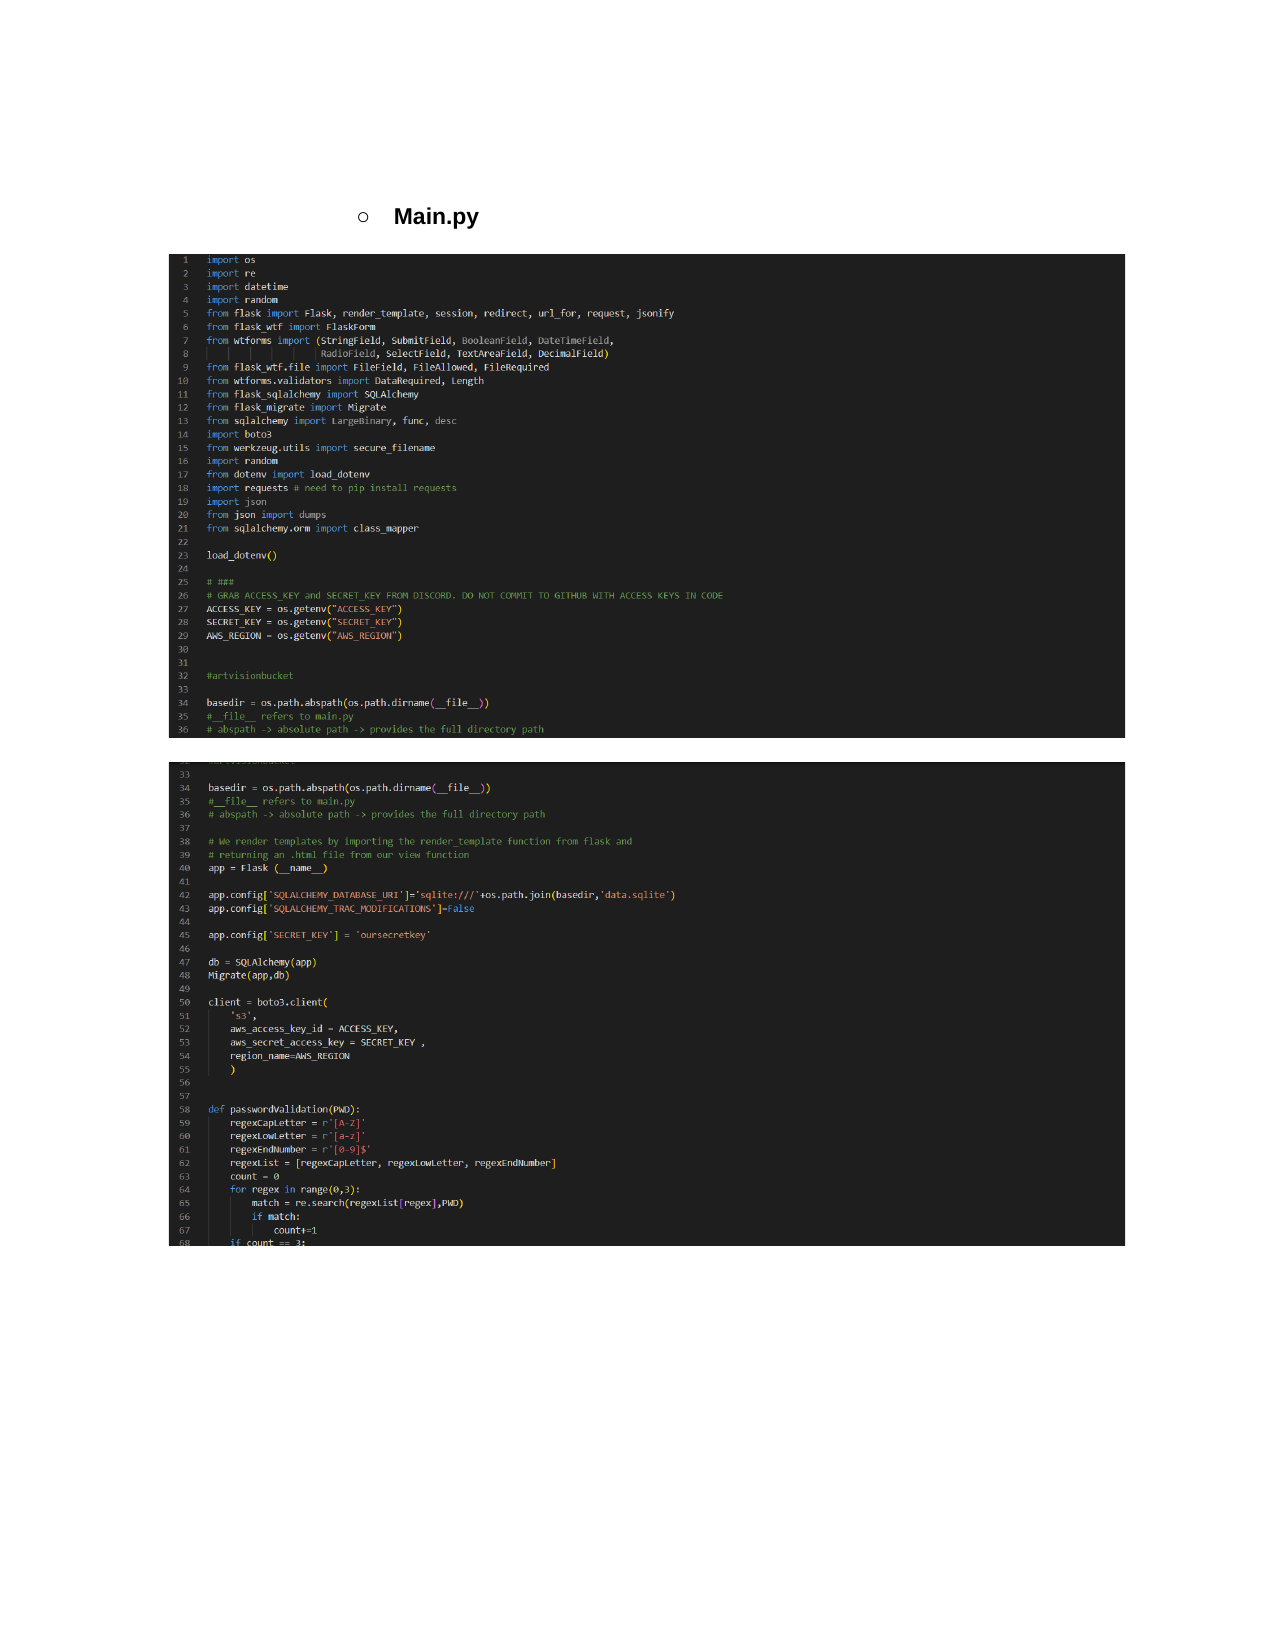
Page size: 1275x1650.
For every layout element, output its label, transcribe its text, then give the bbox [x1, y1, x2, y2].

list Main.py [356, 203, 1125, 229]
picture [168, 254, 1125, 738]
picture [168, 762, 1125, 1246]
